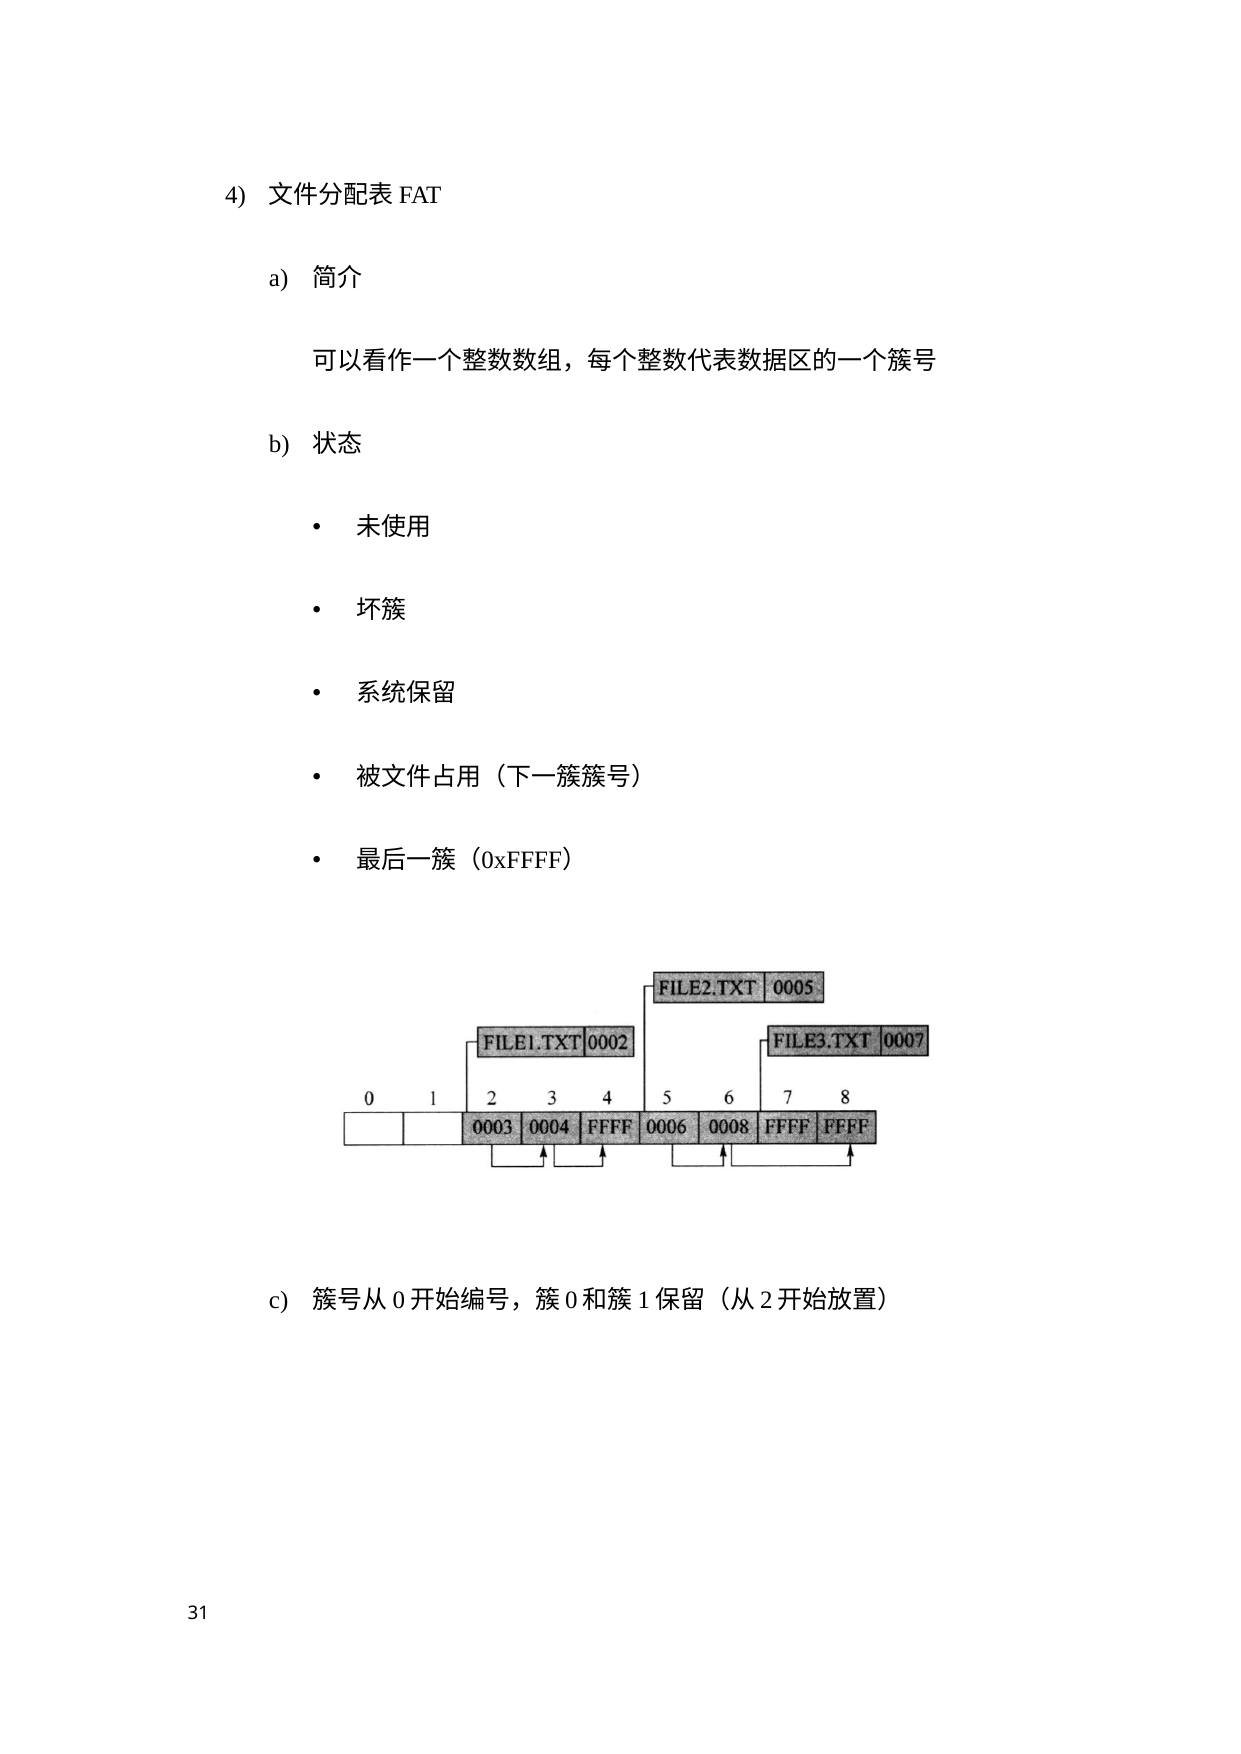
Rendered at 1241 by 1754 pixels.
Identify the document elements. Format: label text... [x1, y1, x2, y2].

list 系统保留 [312, 658, 1053, 723]
list 被文件占用（下一簇簇号） [312, 742, 1053, 807]
list 文件分配表FAT [225, 160, 1053, 225]
list 状态 [269, 409, 1053, 474]
picture [313, 961, 930, 1183]
list 坏簇 [312, 575, 1053, 640]
list 未使用 [312, 492, 1053, 557]
list 最后一簇（0xFFFF） [312, 825, 1053, 890]
list 可以看作一个整数数组，每个整数代表数据区的一个簇号 [312, 326, 1053, 391]
list 简介 [269, 243, 1053, 308]
